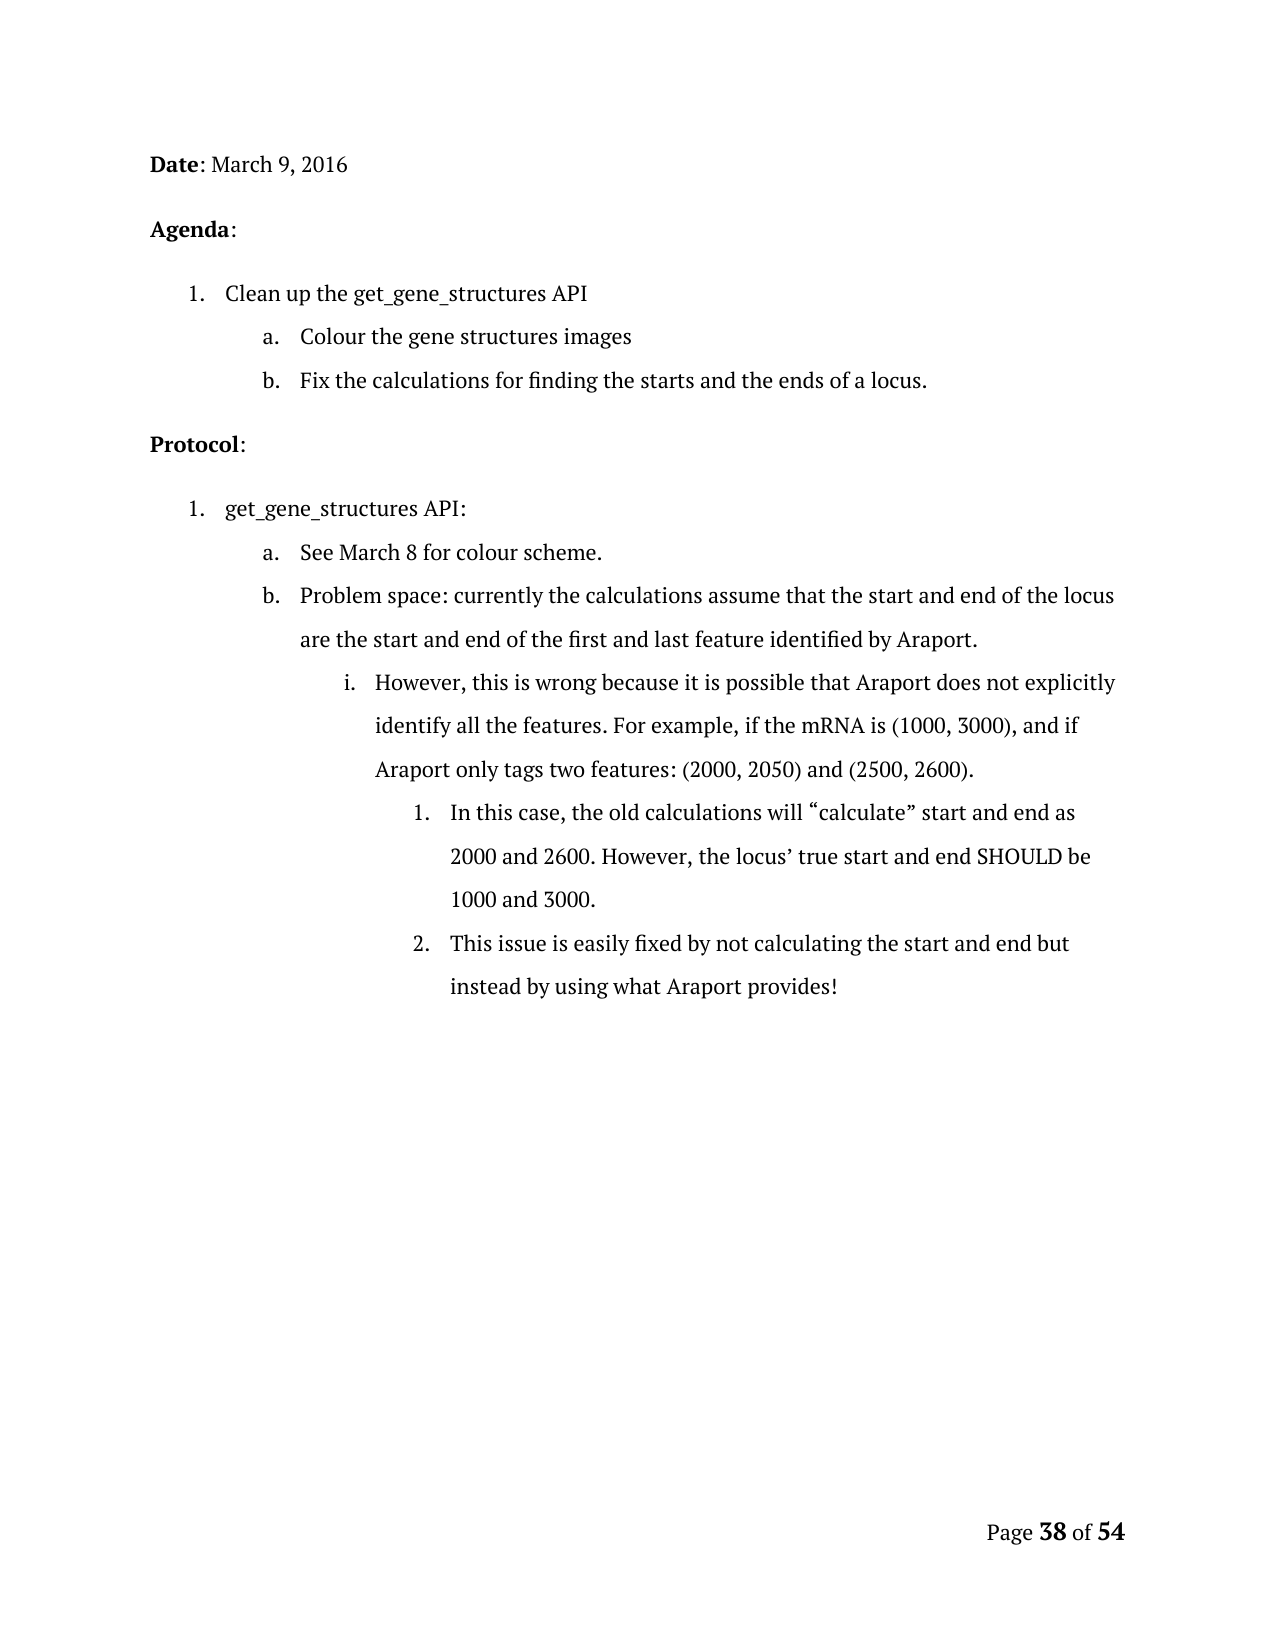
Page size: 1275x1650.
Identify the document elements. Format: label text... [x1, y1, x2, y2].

list get_gene_structures API: [187, 494, 1125, 523]
list In this case, the old calculations will “calculate” start and end as 2000 and 2600. However, the locus’ true start and end SHOULD be 1000 and 3000. [412, 798, 1125, 914]
list Clean up the get_gene_structures API [187, 278, 1125, 307]
list However, this is wrong because it is possible that Araport does not explicitly identify all the features. For example, if the mRNA is (1000, 3000), and if Araport only tags two features: (2000, 2050) and (2500, 2600). [356, 668, 1125, 783]
list Colour the gene structures images [262, 322, 1125, 351]
list Problem space: currently the calculations assume that the start and end of the locus are the start and end of the first and last feature identified by Araport. [262, 581, 1125, 653]
text Date: March 9, 2016 [150, 150, 1125, 179]
text Protocol: [150, 430, 1125, 459]
text Agenda: [150, 214, 1125, 243]
list Fix the calculations for finding the starts and the ends of a locus. [262, 365, 1125, 394]
list See March 8 for colour scheme. [262, 537, 1125, 566]
list This issue is easily fixed by not calculating the start and end but instead by using what Araport provides! [412, 928, 1125, 1001]
